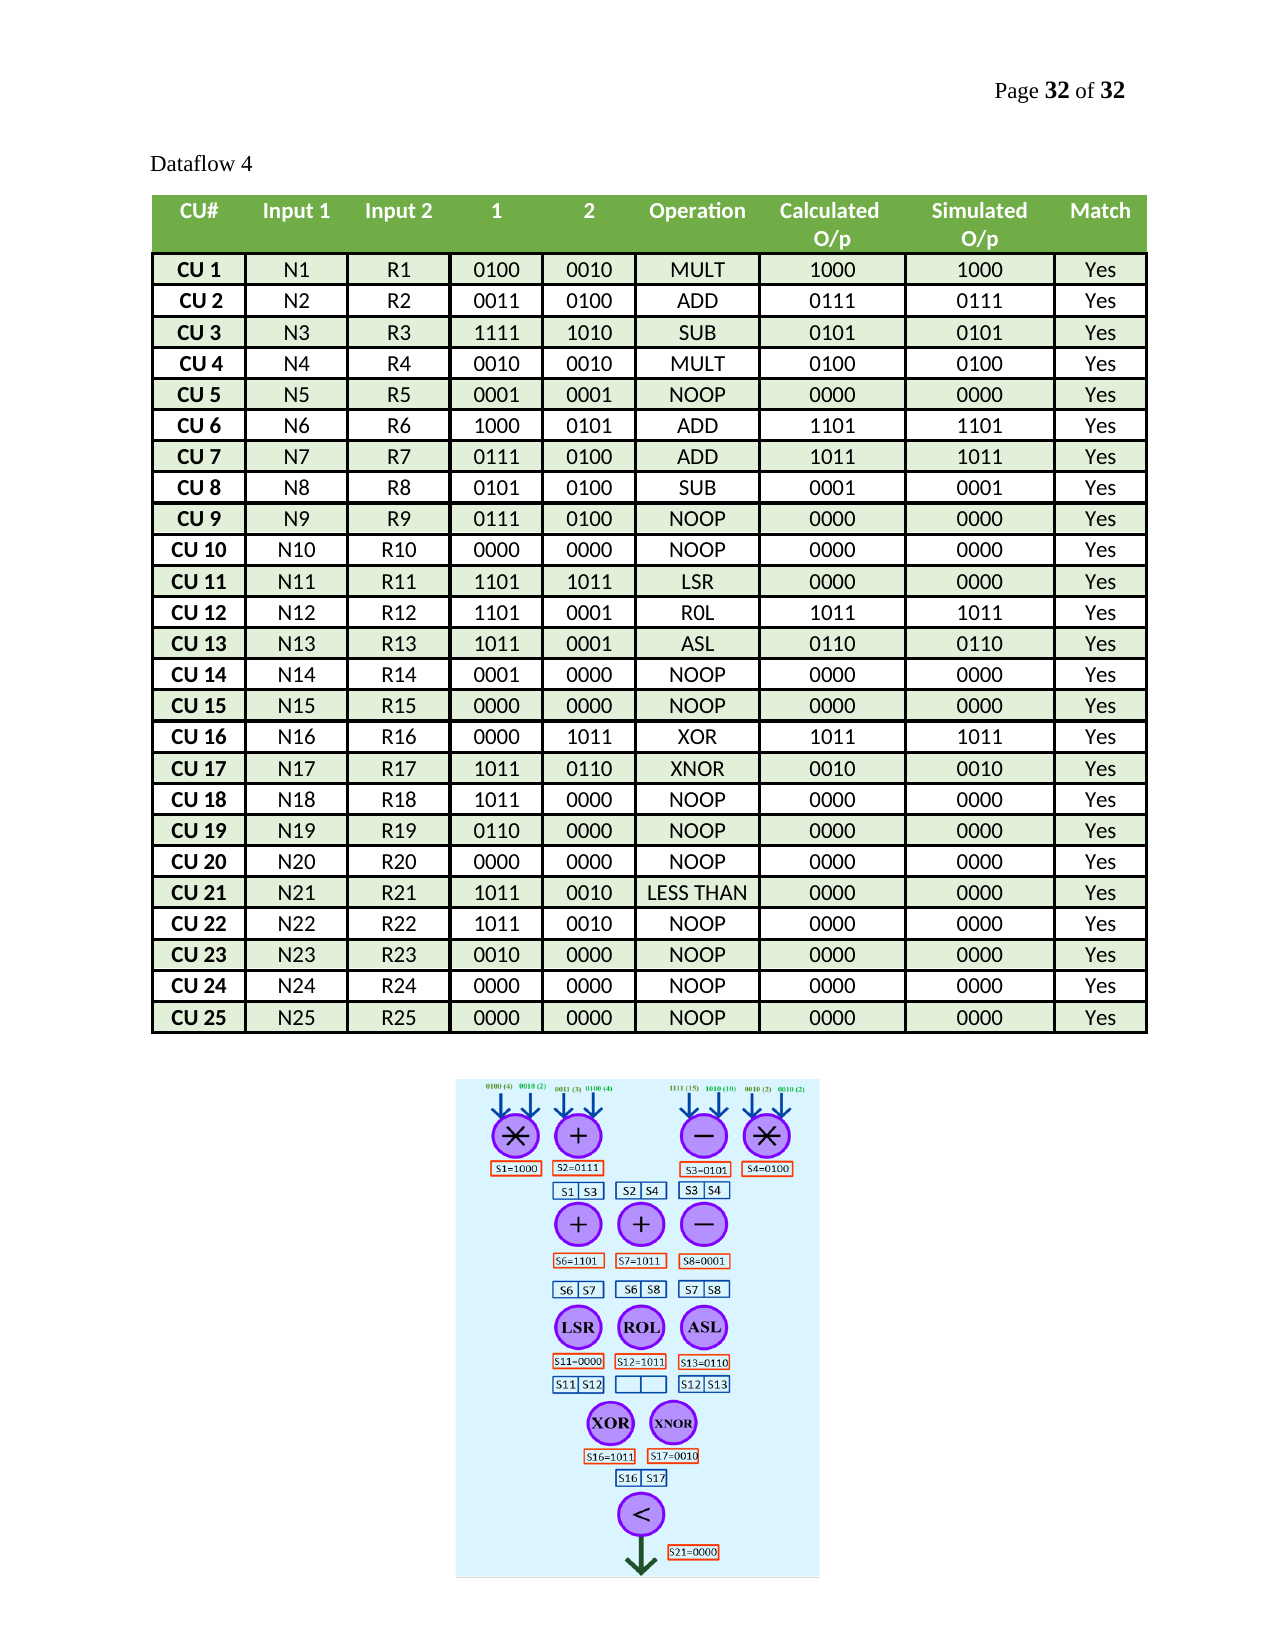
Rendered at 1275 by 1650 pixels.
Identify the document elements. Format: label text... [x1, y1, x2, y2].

table_cell 0000 [761, 660, 904, 688]
table_cell 1011 [544, 567, 634, 595]
table_cell 0000 [907, 380, 1053, 408]
table_cell 1010 [544, 318, 634, 346]
table_cell 0000 [761, 972, 904, 1000]
table_cell R23 [349, 941, 448, 968]
table_cell N7 [247, 442, 346, 470]
table_cell N19 [247, 816, 346, 844]
table_cell 1011 [761, 442, 904, 470]
table_header 2 [543, 196, 635, 252]
table_cell Yes [1056, 473, 1145, 501]
table_header 1 [451, 196, 542, 252]
table_cell CU 23 [154, 941, 244, 968]
table_cell ADD [637, 411, 758, 439]
table_cell 0000 [452, 847, 541, 875]
table_cell 0000 [544, 536, 634, 564]
table_cell 0001 [452, 380, 541, 408]
table_cell 1101 [452, 567, 541, 595]
table_cell 0000 [761, 1003, 904, 1031]
table_cell 0000 [761, 785, 904, 813]
table_cell R21 [349, 878, 448, 906]
table_cell 1000 [452, 411, 541, 439]
table_cell 0101 [452, 473, 541, 501]
table_cell CU 20 [154, 847, 244, 875]
table_cell N13 [247, 629, 346, 657]
table_cell CU 21 [154, 878, 244, 906]
table_cell NOOP [637, 536, 758, 564]
table_cell CU 11 [154, 567, 244, 595]
table_cell CU 25 [154, 1003, 244, 1031]
table_cell 0000 [761, 536, 904, 564]
table_cell 0100 [761, 349, 904, 377]
table_cell 0000 [761, 909, 904, 937]
table_cell LSR [637, 567, 758, 595]
table_cell R0L [637, 598, 758, 626]
table_cell 0000 [761, 847, 904, 875]
table_cell Yes [1056, 816, 1145, 844]
table_cell R12 [349, 598, 448, 626]
table_cell 0000 [907, 1003, 1053, 1031]
table_cell 0101 [907, 318, 1053, 346]
table_header Calculated O/p [760, 196, 905, 252]
table_cell 0000 [907, 972, 1053, 1000]
table_cell 0100 [907, 349, 1053, 377]
table_cell N20 [247, 847, 346, 875]
table_cell N4 [247, 349, 346, 377]
table_cell 1000 [761, 255, 904, 283]
table_cell R9 [349, 505, 448, 532]
table_cell XOR [637, 723, 758, 751]
table_cell N21 [247, 878, 346, 906]
table_cell 0111 [761, 286, 904, 314]
table_cell Yes [1056, 411, 1145, 439]
table_cell CU 16 [154, 723, 244, 751]
table_cell MULT [637, 255, 758, 283]
table_cell R20 [349, 847, 448, 875]
table_cell 1011 [907, 598, 1053, 626]
table_cell Yes [1056, 847, 1145, 875]
table_cell Yes [1056, 349, 1145, 377]
table_cell N25 [247, 1003, 346, 1031]
table_cell N14 [247, 660, 346, 688]
table_cell 1011 [761, 723, 904, 751]
table_cell 0000 [544, 1003, 634, 1031]
table_cell Yes [1056, 754, 1145, 782]
table_cell 1101 [907, 411, 1053, 439]
table_cell 0011 [452, 286, 541, 314]
table_cell 1011 [452, 629, 541, 657]
table_cell Yes [1056, 878, 1145, 906]
table_cell NOOP [637, 1003, 758, 1031]
table_cell 0100 [544, 473, 634, 501]
table_cell 0000 [761, 816, 904, 844]
table_cell Yes [1056, 380, 1145, 408]
table_cell Yes [1056, 723, 1145, 751]
table_cell NOOP [637, 941, 758, 968]
table_cell Yes [1056, 972, 1145, 1000]
table_cell Yes [1056, 691, 1145, 719]
table_cell 0110 [544, 754, 634, 782]
table_cell 0101 [761, 318, 904, 346]
table_cell 0000 [452, 972, 541, 1000]
table_cell 0000 [544, 691, 634, 719]
table_cell CU 13 [154, 629, 244, 657]
table_cell 1111 [452, 318, 541, 346]
table_cell 0000 [761, 941, 904, 968]
table_cell CU 24 [154, 972, 244, 1000]
table_cell 0110 [452, 816, 541, 844]
table_cell CU 6 [154, 411, 244, 439]
table_cell SUB [637, 318, 758, 346]
table_cell 0000 [544, 785, 634, 813]
table_cell R11 [349, 567, 448, 595]
table_cell 0001 [544, 380, 634, 408]
table_cell MULT [637, 349, 758, 377]
table_cell R2 [349, 286, 448, 314]
table_cell NOOP [637, 847, 758, 875]
table_cell 0000 [907, 505, 1053, 532]
table_cell N11 [247, 567, 346, 595]
table_cell 0000 [761, 691, 904, 719]
table_cell Yes [1056, 318, 1145, 346]
table_cell 1011 [452, 785, 541, 813]
table_cell 0000 [452, 536, 541, 564]
table_cell N3 [247, 318, 346, 346]
table_cell 0100 [544, 286, 634, 314]
table_cell CU 17 [154, 754, 244, 782]
table_cell 0000 [452, 691, 541, 719]
table_cell 0000 [452, 723, 541, 751]
table_cell 0111 [907, 286, 1053, 314]
table_cell 0111 [452, 442, 541, 470]
table_cell R25 [349, 1003, 448, 1031]
table_cell 0010 [544, 349, 634, 377]
text Dataflow 4 [150, 150, 1125, 176]
table_cell 1011 [907, 442, 1053, 470]
table_cell N17 [247, 754, 346, 782]
table_cell N1 [247, 255, 346, 283]
table_cell N12 [247, 598, 346, 626]
table_cell 0010 [544, 909, 634, 937]
table_cell 0001 [452, 660, 541, 688]
table_cell CU 18 [154, 785, 244, 813]
table_header Match [1055, 196, 1146, 252]
table_cell XNOR [637, 754, 758, 782]
table_cell N22 [247, 909, 346, 937]
table_cell 0000 [452, 1003, 541, 1031]
table_cell 0000 [544, 816, 634, 844]
table_cell R15 [349, 691, 448, 719]
table_cell 1000 [907, 255, 1053, 283]
table_cell NOOP [637, 972, 758, 1000]
table_cell 0010 [907, 754, 1053, 782]
table_cell R17 [349, 754, 448, 782]
table_cell Yes [1056, 442, 1145, 470]
table_cell N5 [247, 380, 346, 408]
table_cell 0001 [544, 598, 634, 626]
table_cell R10 [349, 536, 448, 564]
table_cell 0010 [761, 754, 904, 782]
table_cell NOOP [637, 909, 758, 937]
table_cell CU 1 [154, 255, 244, 283]
table_cell R4 [349, 349, 448, 377]
table_cell 0000 [907, 847, 1053, 875]
table_cell N16 [247, 723, 346, 751]
table_cell 1011 [452, 909, 541, 937]
table_cell CU 22 [154, 909, 244, 937]
table_cell N23 [247, 941, 346, 968]
table_cell NOOP [637, 691, 758, 719]
table_cell NOOP [637, 380, 758, 408]
table_cell R18 [349, 785, 448, 813]
table_cell NOOP [637, 816, 758, 844]
table_cell 0001 [907, 473, 1053, 501]
table_cell 1011 [452, 878, 541, 906]
table_cell N10 [247, 536, 346, 564]
table_cell 0000 [907, 816, 1053, 844]
table_cell 0000 [907, 909, 1053, 937]
table_cell R3 [349, 318, 448, 346]
table_cell CU 14 [154, 660, 244, 688]
table_header CU# [153, 196, 245, 252]
table_cell ADD [637, 286, 758, 314]
table_cell CU 8 [154, 473, 244, 501]
table_cell 1101 [452, 598, 541, 626]
table_cell 0010 [544, 255, 634, 283]
table_cell CU 7 [154, 442, 244, 470]
table_cell 0111 [452, 505, 541, 532]
table_cell Yes [1056, 505, 1145, 532]
table_cell SUB [637, 473, 758, 501]
table_cell CU 12 [154, 598, 244, 626]
table_cell ADD [637, 442, 758, 470]
table_cell R16 [349, 723, 448, 751]
table_cell 0110 [761, 629, 904, 657]
table_cell 1011 [761, 598, 904, 626]
table_cell 0000 [907, 941, 1053, 968]
table_cell 0010 [452, 349, 541, 377]
table_cell R1 [349, 255, 448, 283]
table_cell 0000 [544, 972, 634, 1000]
table_cell R24 [349, 972, 448, 1000]
table_cell CU 3 [154, 318, 244, 346]
table_cell R7 [349, 442, 448, 470]
table_cell 0001 [761, 473, 904, 501]
table_cell NOOP [637, 785, 758, 813]
table_cell R22 [349, 909, 448, 937]
table_header Operation [636, 196, 759, 252]
table_cell CU 15 [154, 691, 244, 719]
table_cell 0000 [907, 536, 1053, 564]
table_cell N2 [247, 286, 346, 314]
table_header Input 1 [246, 196, 347, 252]
table_cell 0000 [907, 878, 1053, 906]
table_cell CU 19 [154, 816, 244, 844]
table_cell Yes [1056, 255, 1145, 283]
table_cell CU 9 [154, 505, 244, 532]
table_cell 1011 [907, 723, 1053, 751]
table_cell Yes [1056, 286, 1145, 314]
table_cell N9 [247, 505, 346, 532]
table_cell 0000 [544, 941, 634, 968]
table_cell Yes [1056, 629, 1145, 657]
table_cell N18 [247, 785, 346, 813]
table_cell CU 10 [154, 536, 244, 564]
table_cell 0100 [544, 442, 634, 470]
table_cell R5 [349, 380, 448, 408]
table_cell 0000 [761, 878, 904, 906]
table_cell 0010 [544, 878, 634, 906]
table_cell ASL [637, 629, 758, 657]
table_cell Yes [1056, 785, 1145, 813]
table_cell Yes [1056, 598, 1145, 626]
table_cell 0000 [907, 567, 1053, 595]
table_cell 0100 [544, 505, 634, 532]
picture [455, 1079, 820, 1578]
table_cell Yes [1056, 941, 1145, 968]
table_cell N6 [247, 411, 346, 439]
table_cell R6 [349, 411, 448, 439]
table_cell NOOP [637, 660, 758, 688]
table_header Simulated O/p [906, 196, 1054, 252]
table_cell 0000 [907, 691, 1053, 719]
table_cell Yes [1056, 660, 1145, 688]
table_cell Yes [1056, 1003, 1145, 1031]
table_cell 0110 [907, 629, 1053, 657]
table_cell 0000 [907, 785, 1053, 813]
table_cell N8 [247, 473, 346, 501]
table_cell R8 [349, 473, 448, 501]
table_cell CU 4 [154, 349, 244, 377]
table_cell CU 2 [154, 286, 244, 314]
table_cell LESS THAN [637, 878, 758, 906]
table_cell 0000 [544, 660, 634, 688]
table_cell 0000 [761, 380, 904, 408]
table_cell 0010 [452, 941, 541, 968]
table_cell NOOP [637, 505, 758, 532]
table_cell 1101 [761, 411, 904, 439]
table_cell 0000 [761, 505, 904, 532]
table_cell Yes [1056, 536, 1145, 564]
table_cell 0001 [544, 629, 634, 657]
table_cell 0000 [761, 567, 904, 595]
table_cell Yes [1056, 567, 1145, 595]
table_cell 0100 [452, 255, 541, 283]
table_cell 0000 [907, 660, 1053, 688]
table_header Input 2 [348, 196, 449, 252]
table_cell 1011 [544, 723, 634, 751]
table_cell Yes [1056, 909, 1145, 937]
table_cell N15 [247, 691, 346, 719]
table_cell CU 5 [154, 380, 244, 408]
table_cell 0000 [544, 847, 634, 875]
table_cell R13 [349, 629, 448, 657]
table_cell R14 [349, 660, 448, 688]
table_cell N24 [247, 972, 346, 1000]
table_cell R19 [349, 816, 448, 844]
table_cell 0101 [544, 411, 634, 439]
table_cell 1011 [452, 754, 541, 782]
